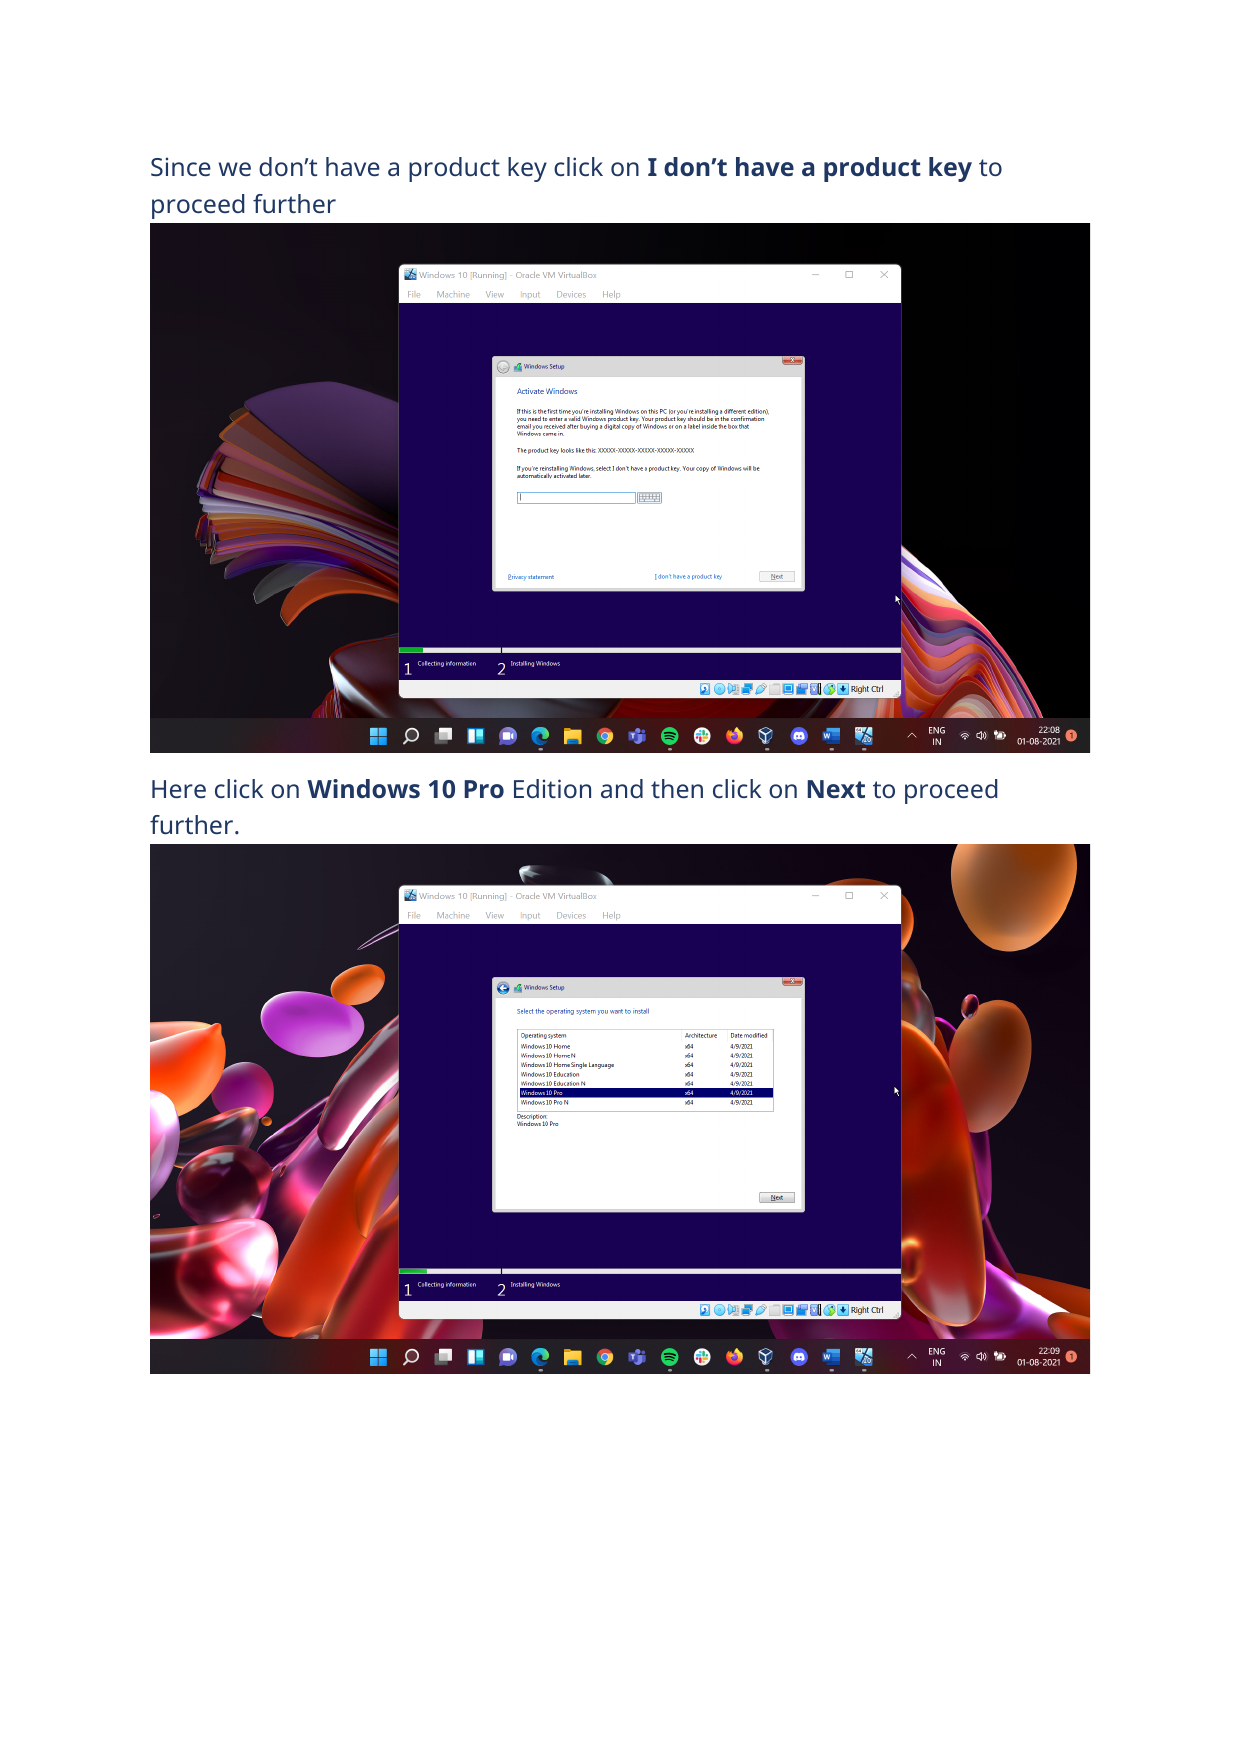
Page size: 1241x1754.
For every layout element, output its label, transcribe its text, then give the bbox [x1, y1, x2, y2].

subtitle Since we don’t have a product key click on I don’t have a product key to proceed further [150, 150, 1090, 221]
picture [150, 223, 1091, 753]
picture [150, 844, 1091, 1374]
subtitle Here click on Windows 10 Pro Edition and then click on Next to proceed further. [150, 771, 1090, 842]
